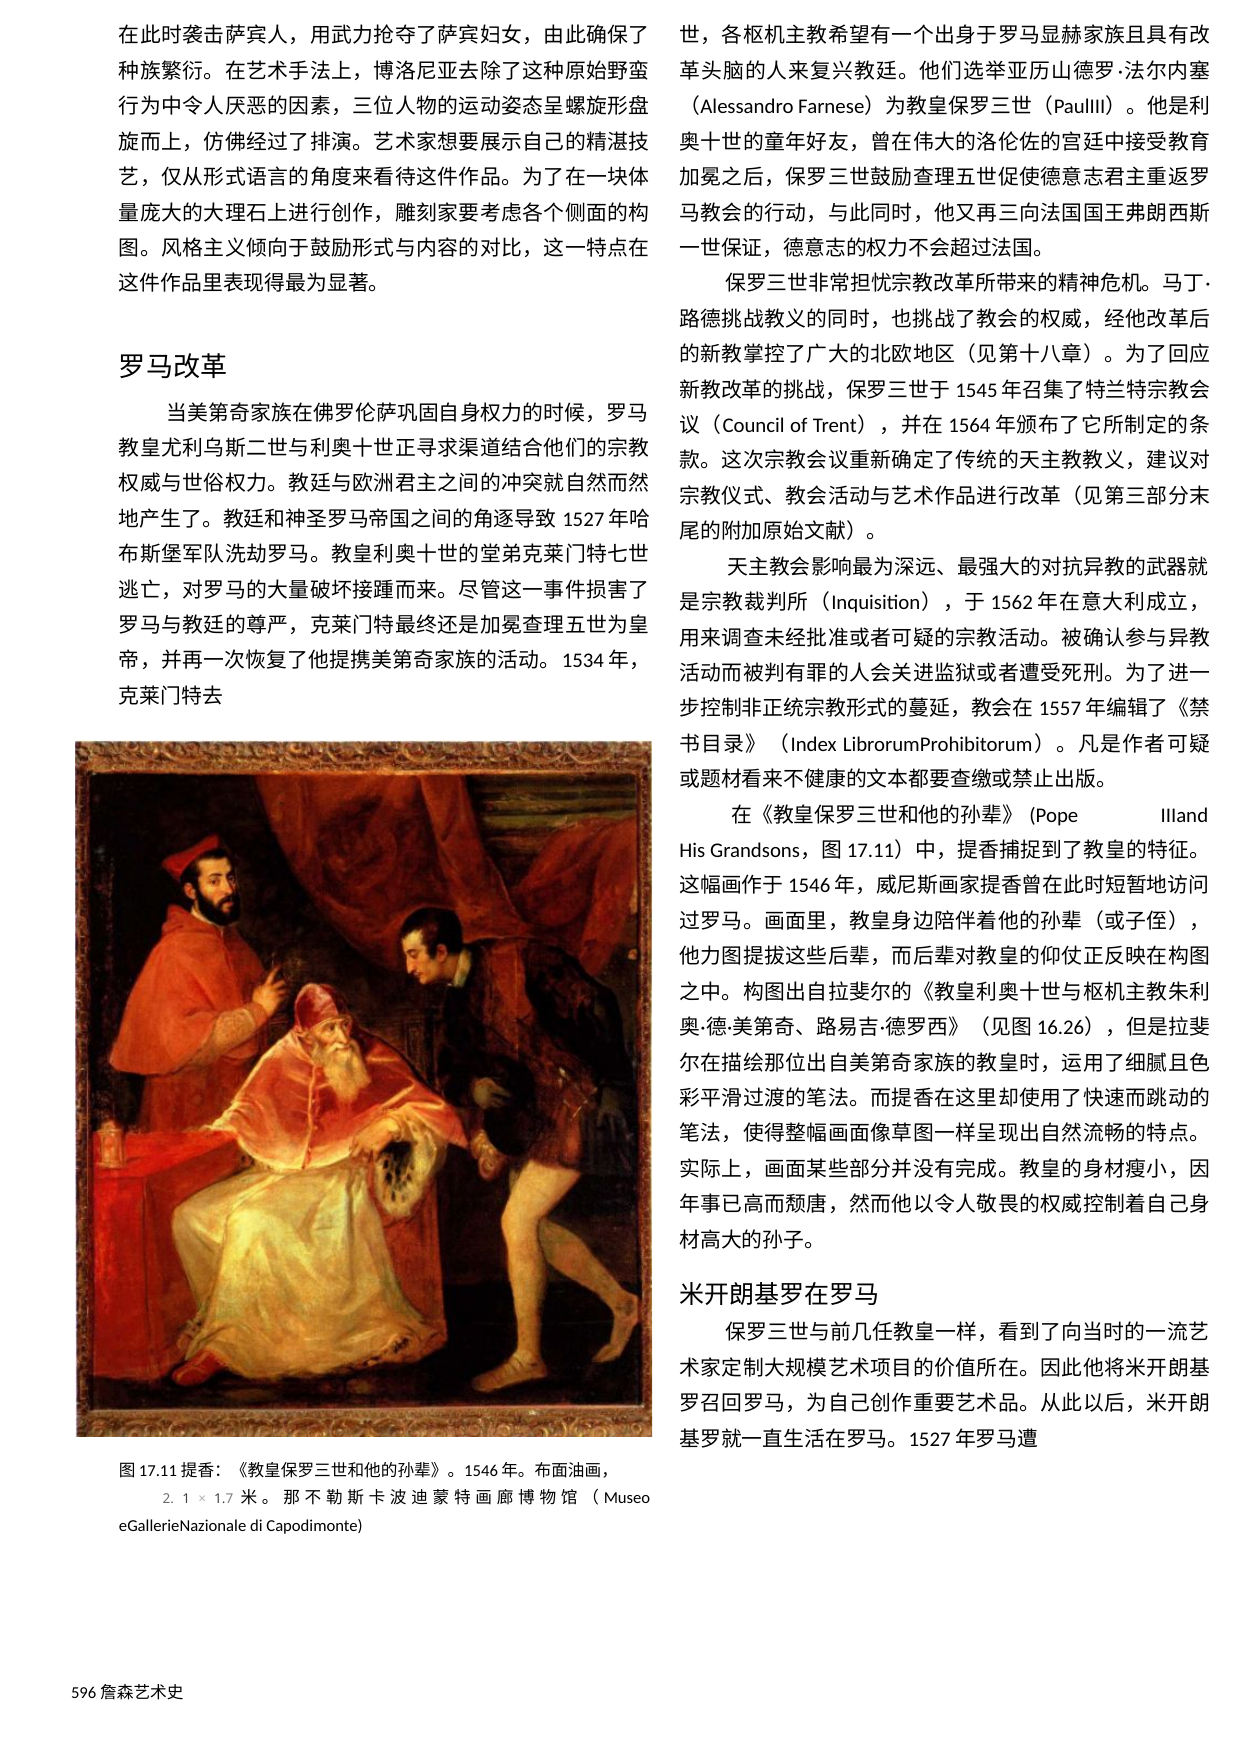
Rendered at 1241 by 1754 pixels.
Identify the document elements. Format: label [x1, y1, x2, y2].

picture [75, 740, 653, 1437]
